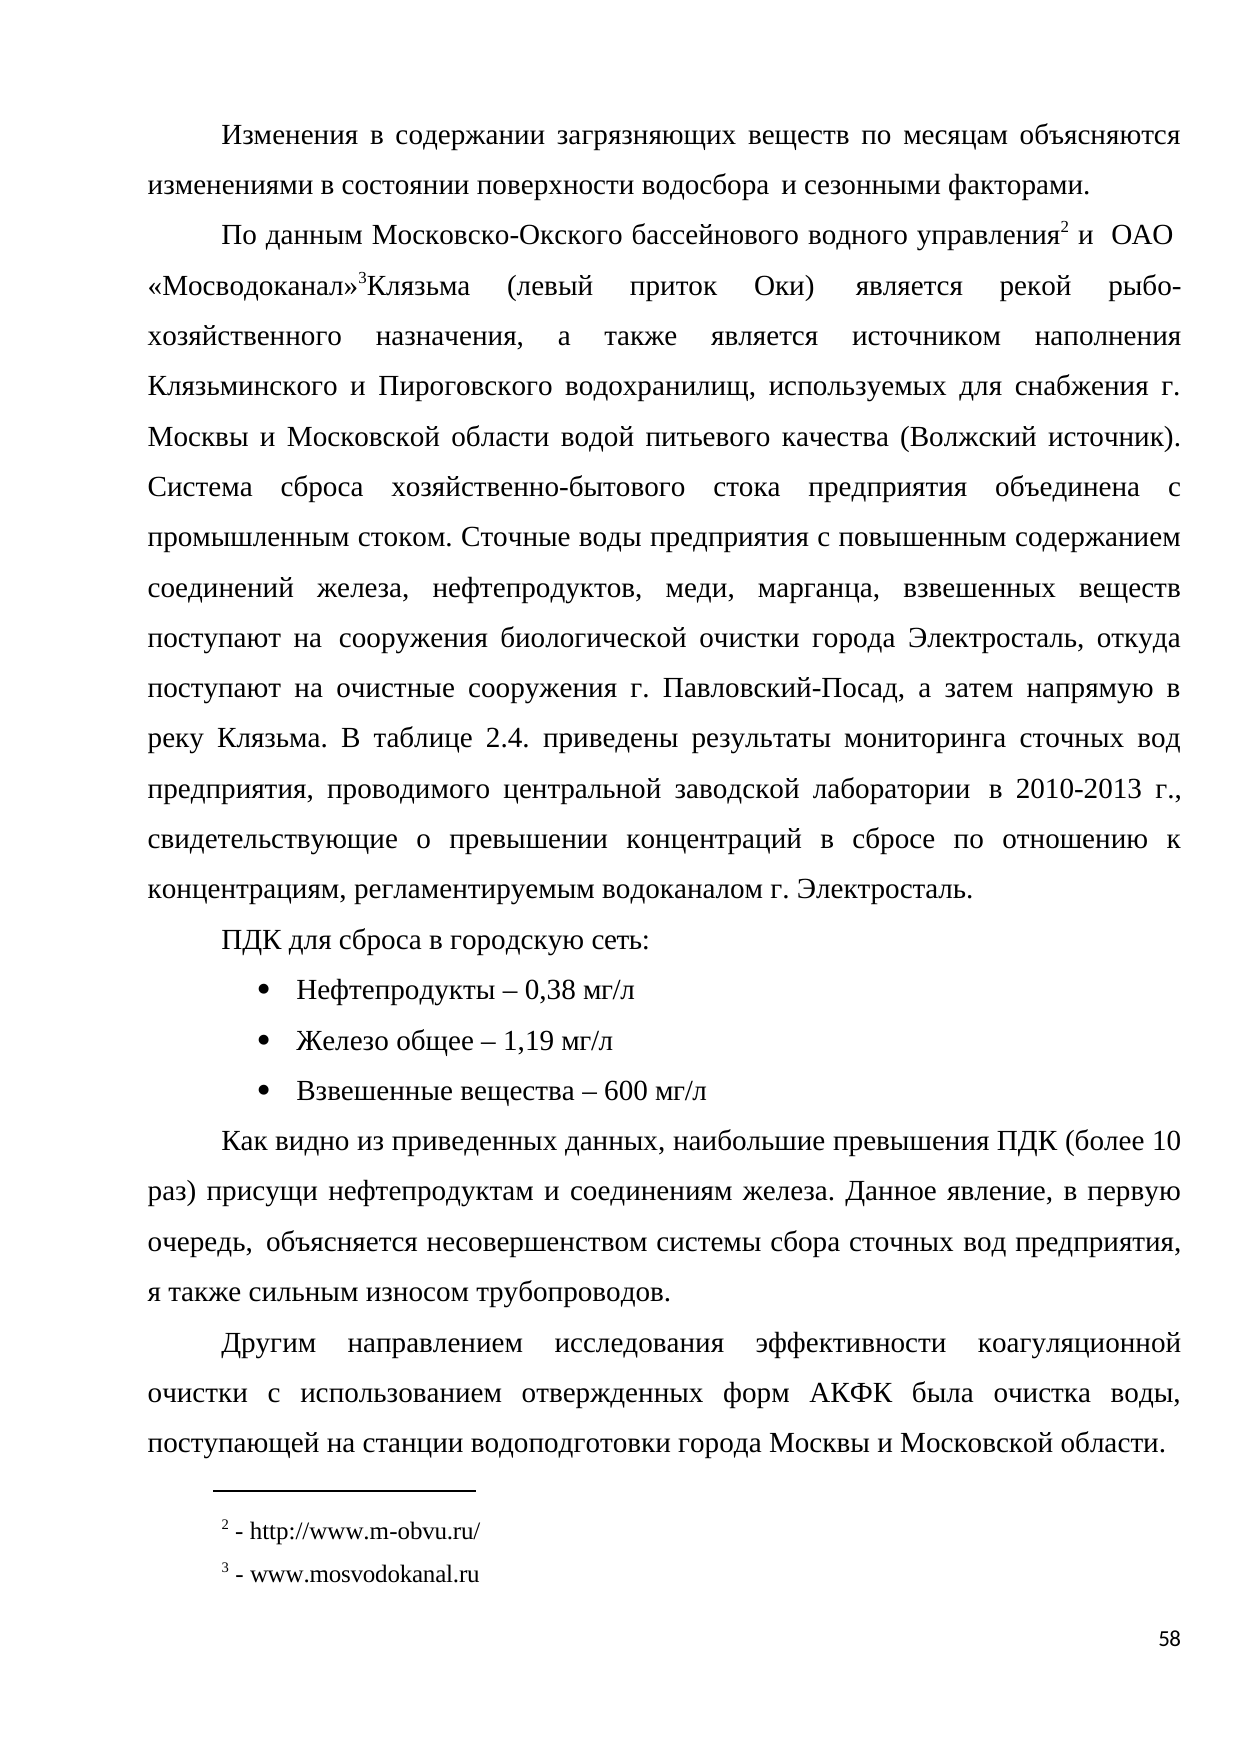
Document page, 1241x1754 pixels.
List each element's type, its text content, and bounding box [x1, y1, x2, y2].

text 2 - http://www.m-obvu.ru/ [221, 1516, 1226, 1544]
list Взвешенные вещества – 600 мг/л [258, 1073, 1226, 1106]
text Как видно из приведенных данных, наибольшие превышения ПДК (более 10 раз) присущи нефтепродуктам и соединениям железа. Данное явление, в первую очередь, объясняется несовершенством системы сбора сточных вод предприятия, я также сильным износом трубопроводов. [147, 1123, 1182, 1308]
text По данным Московско-Окского бассейнового водного управления2 и ОАО [221, 218, 1226, 251]
text Другим направлением исследования эффективности коагуляционной очистки с использованием отвержденных форм АКФК была очистка воды, поступающей на станции водоподготовки города Москвы и Московской области. [147, 1325, 1182, 1459]
list Нефтепродукты – 0,38 мг/л [258, 972, 1226, 1006]
text 3 - www.mosvodokanal.ru [221, 1559, 1226, 1587]
list Железо общее – 1,19 мг/л [258, 1023, 1226, 1056]
text «Мосводоканал»3Клязьма (левый приток Оки) является рекой рыбо- хозяйственного назначения, а также является источником наполнения Клязьминского и Пироговского водохранилищ, используемых для снабжения г. Москвы и Московской области водой питьевого качества (Волжский источник). Система сброса хозяйственно-бытового стока предприятия объединена с промышленным стоком. Сточные воды предприятия с повышенным содержанием соединений железа, нефтепродуктов, меди, марганца, взвешенных веществ поступают на сооружения биологической очистки города Электросталь, откуда поступают на очистные сооружения г. Павловский-Посад, а затем напрямую в реку Клязьма. В таблице 2.4. приведены результаты мониторинга сточных вод предприятия, проводимого центральной заводской лаборатории в 2010-2013 г., свидетельствующие о превышении концентраций в сбросе по отношению к концентрациям, регламентируемым водоканалом г. Электросталь. [147, 268, 1182, 905]
text Изменения в содержании загрязняющих веществ по месяцам объясняются изменениями в состоянии поверхности водосбора и сезонными факторами. [147, 117, 1181, 201]
text ПДК для сброса в городскую сеть: [221, 922, 1226, 955]
